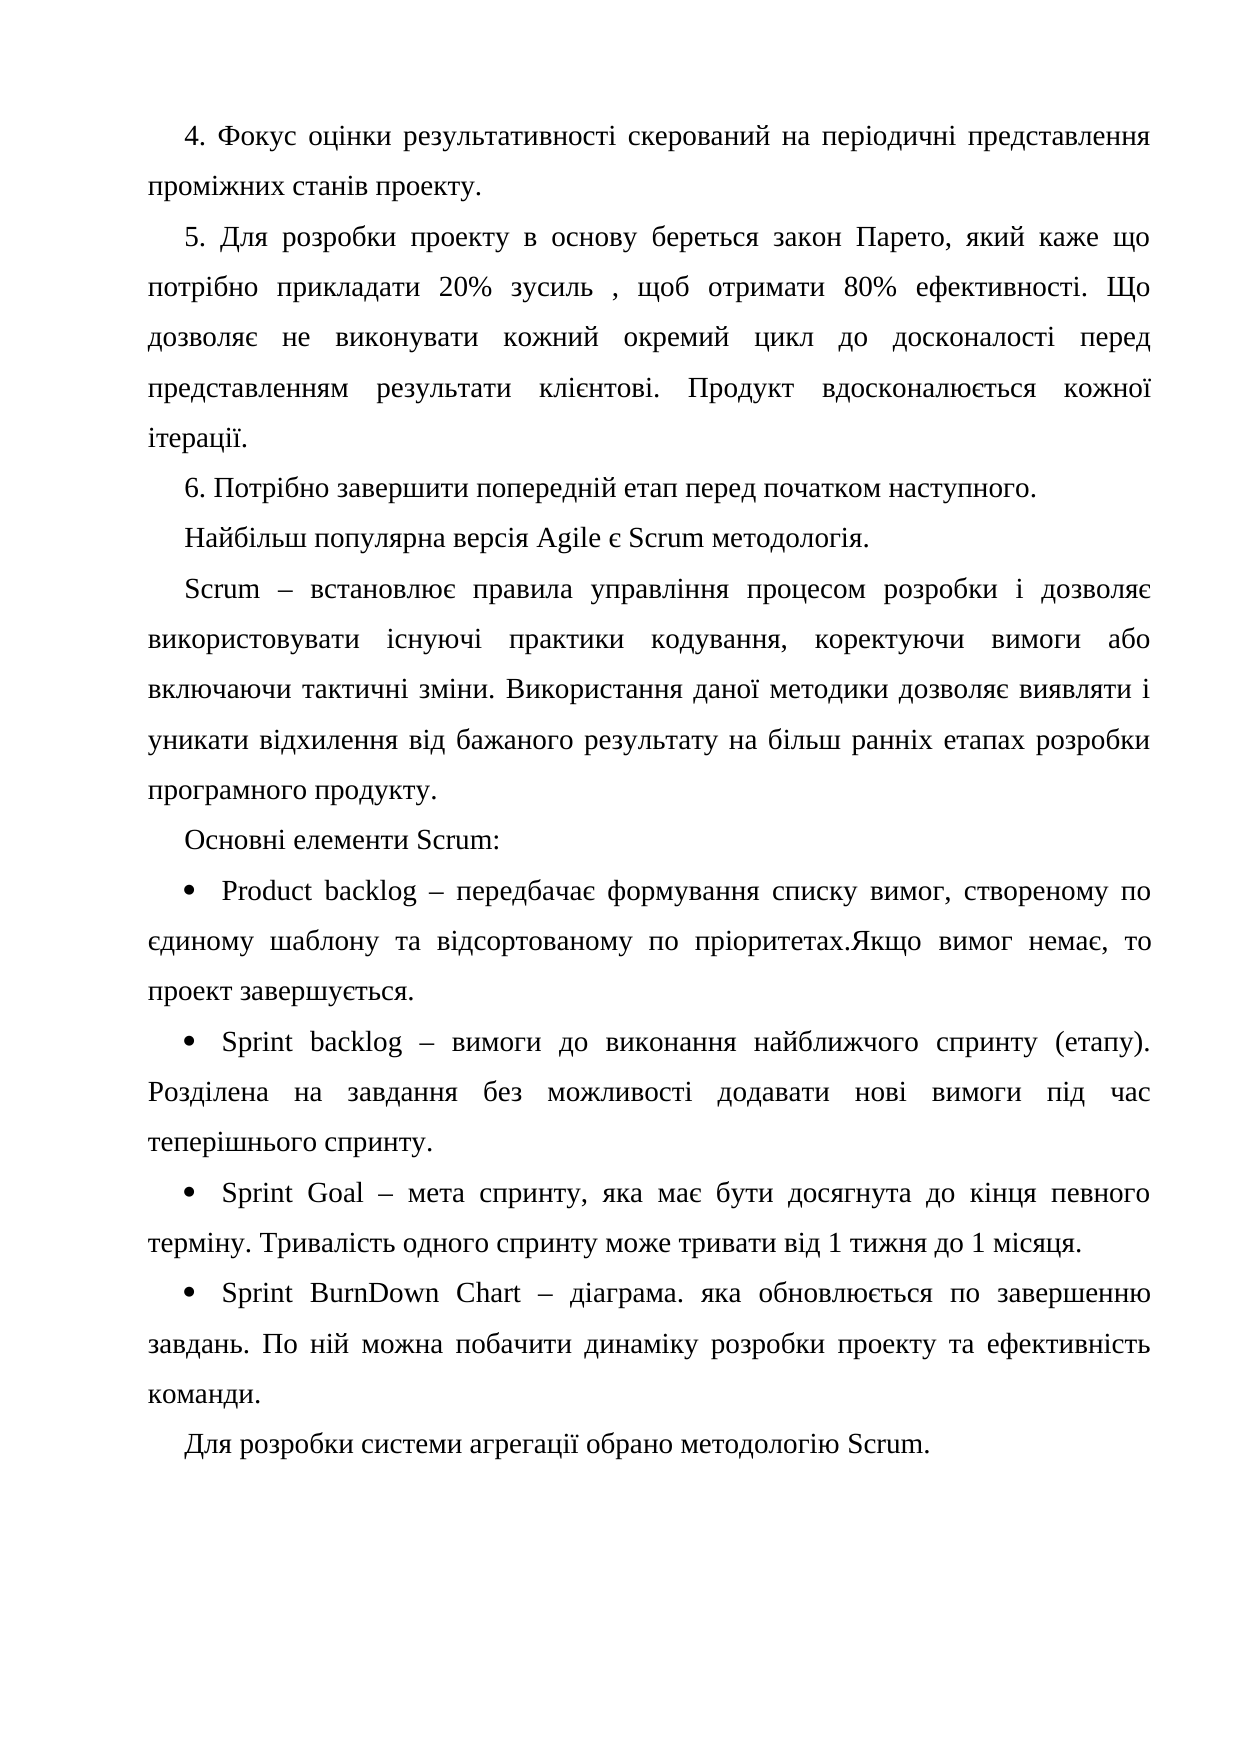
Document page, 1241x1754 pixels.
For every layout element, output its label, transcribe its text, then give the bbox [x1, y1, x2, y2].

text Scrum – встановлює правила управління процесом розробки і дозволяє використовувати існуючі практики кодування, коректуючи вимоги або включаючи тактичні зміни. Використання даної методики дозволяє виявляти і уникати відхилення від бажаного результату на більш ранніх етапах розробки програмного продукту. [148, 571, 1152, 806]
text Основні елементи Scrum: [148, 822, 1152, 856]
text 4. Фокус оцінки результативності скерований на періодичні представлення проміжних станів проекту. [148, 118, 1152, 202]
list Sprint backlog – вимоги до виконання найближчого спринту (етапу). Розділена на завдання без можливості додавати нові вимоги під час теперішнього спринту. [148, 1024, 1152, 1158]
list Для розробки системи агрегації обрано методологію Scrum. [148, 1427, 1152, 1460]
list Sprint Goal – мета спринту, яка має бути досягнута до кінця певного терміну. Тривалість одного спринту може тривати від 1 тижня до 1 місяця. [148, 1175, 1152, 1259]
text Найбільш популярна версія Agile є Scrum методологія. [148, 521, 1152, 554]
list Product backlog – передбачає формування списку вимог, створеному по єдиному шаблону та відсортованому по пріоритетах.Якщо вимог немає, то проект завершується. [148, 873, 1152, 1007]
list Sprint BurnDown Chart – діаграма. яка обновлюється по завершенню завдань. По ній можна побачити динаміку розробки проекту та ефективність команди. [148, 1276, 1152, 1410]
text 5. Для розробки проекту в основу береться закон Парето, який каже що потрібно прикладати 20% зусиль , щоб отримати 80% ефективності. Що дозволяє не виконувати кожний окремий цикл до досконалості перед представленням результати клієнтові. Продукт вдосконалюється кожної ітерації. [148, 219, 1152, 453]
text 6. Потрібно завершити попередній етап перед початком наступного. [148, 470, 1152, 504]
